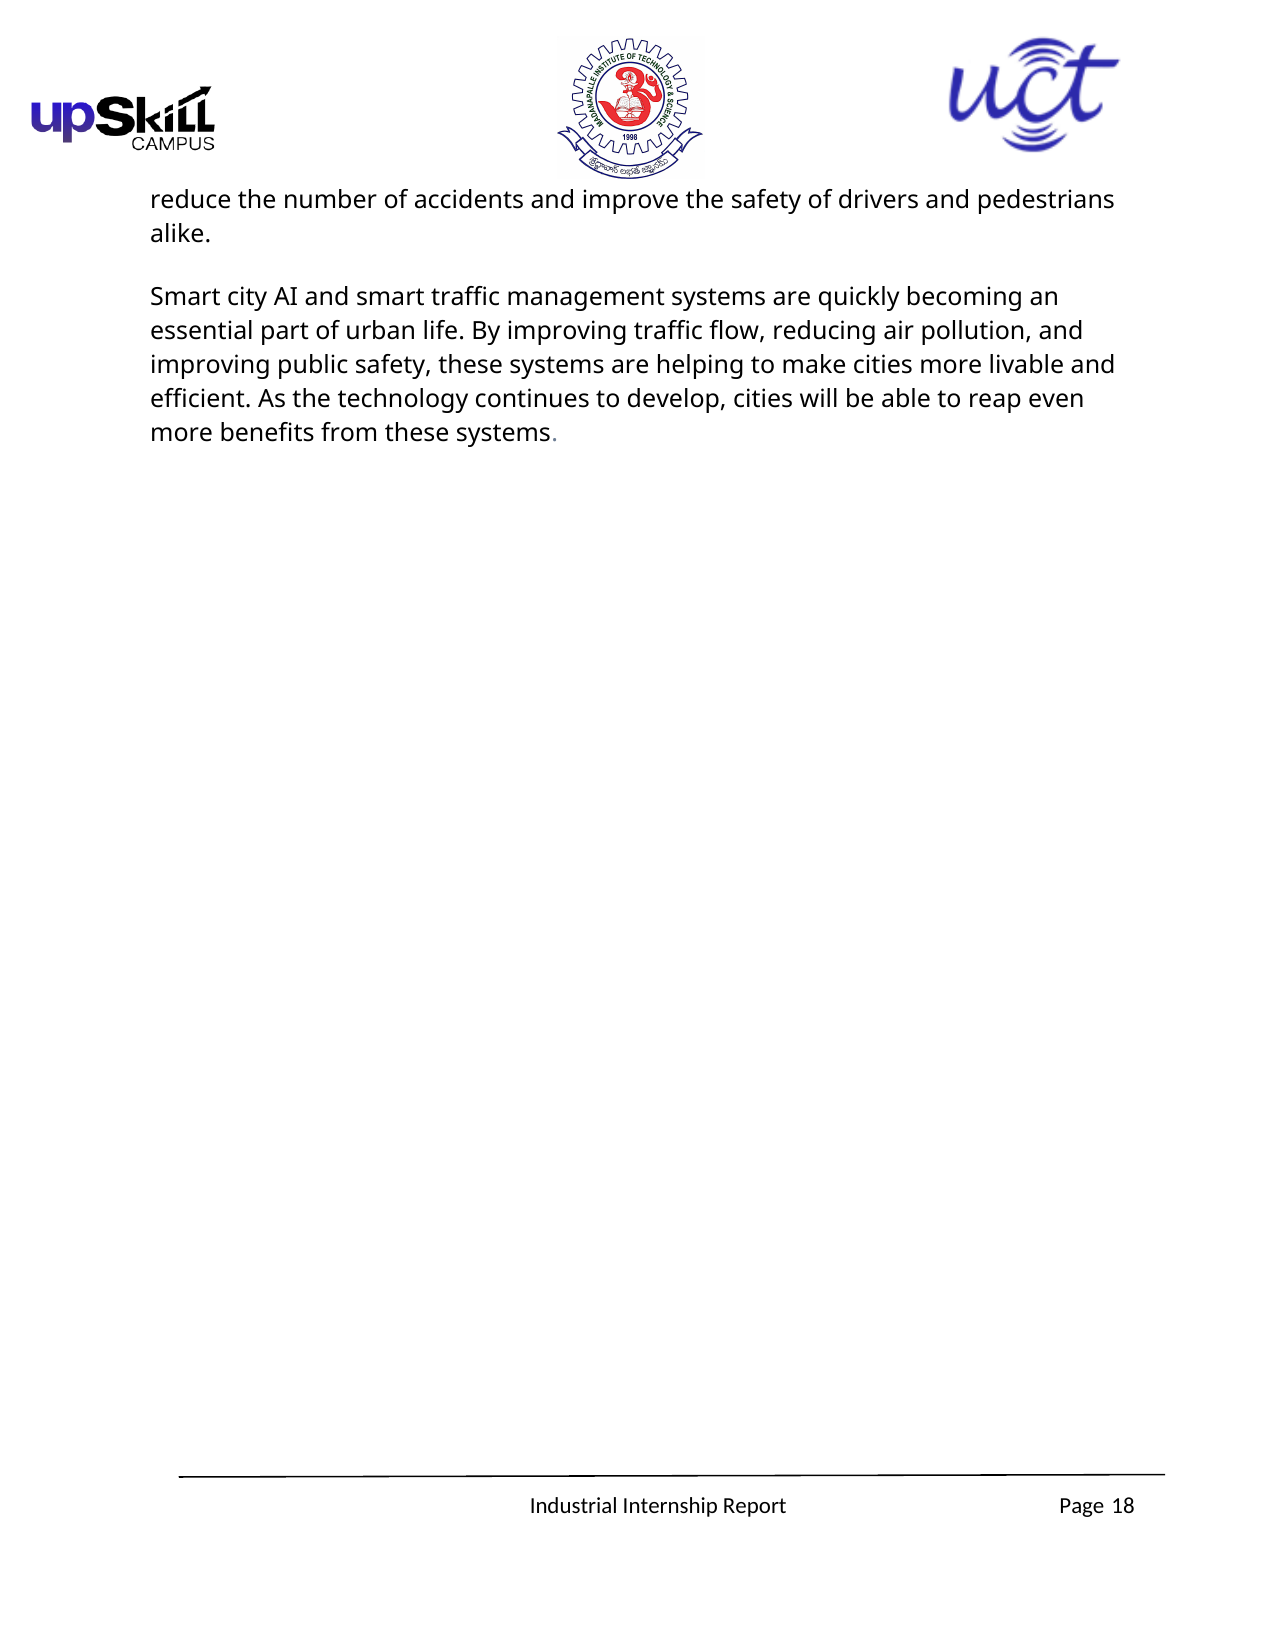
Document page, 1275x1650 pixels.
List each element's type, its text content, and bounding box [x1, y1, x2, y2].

picture [0, 73, 246, 154]
picture [557, 36, 705, 179]
text Smart city AI and smart traffic management systems are quickly becoming an essential part of urban life. By improving traffic flow, reducing air pollution, and improving public safety, these systems are helping to make cities more livable and efficient. As the technology continues to develop, cities will be able to reap even more benefits from these systems. [558, 279, 1134, 449]
picture [946, 28, 1125, 154]
